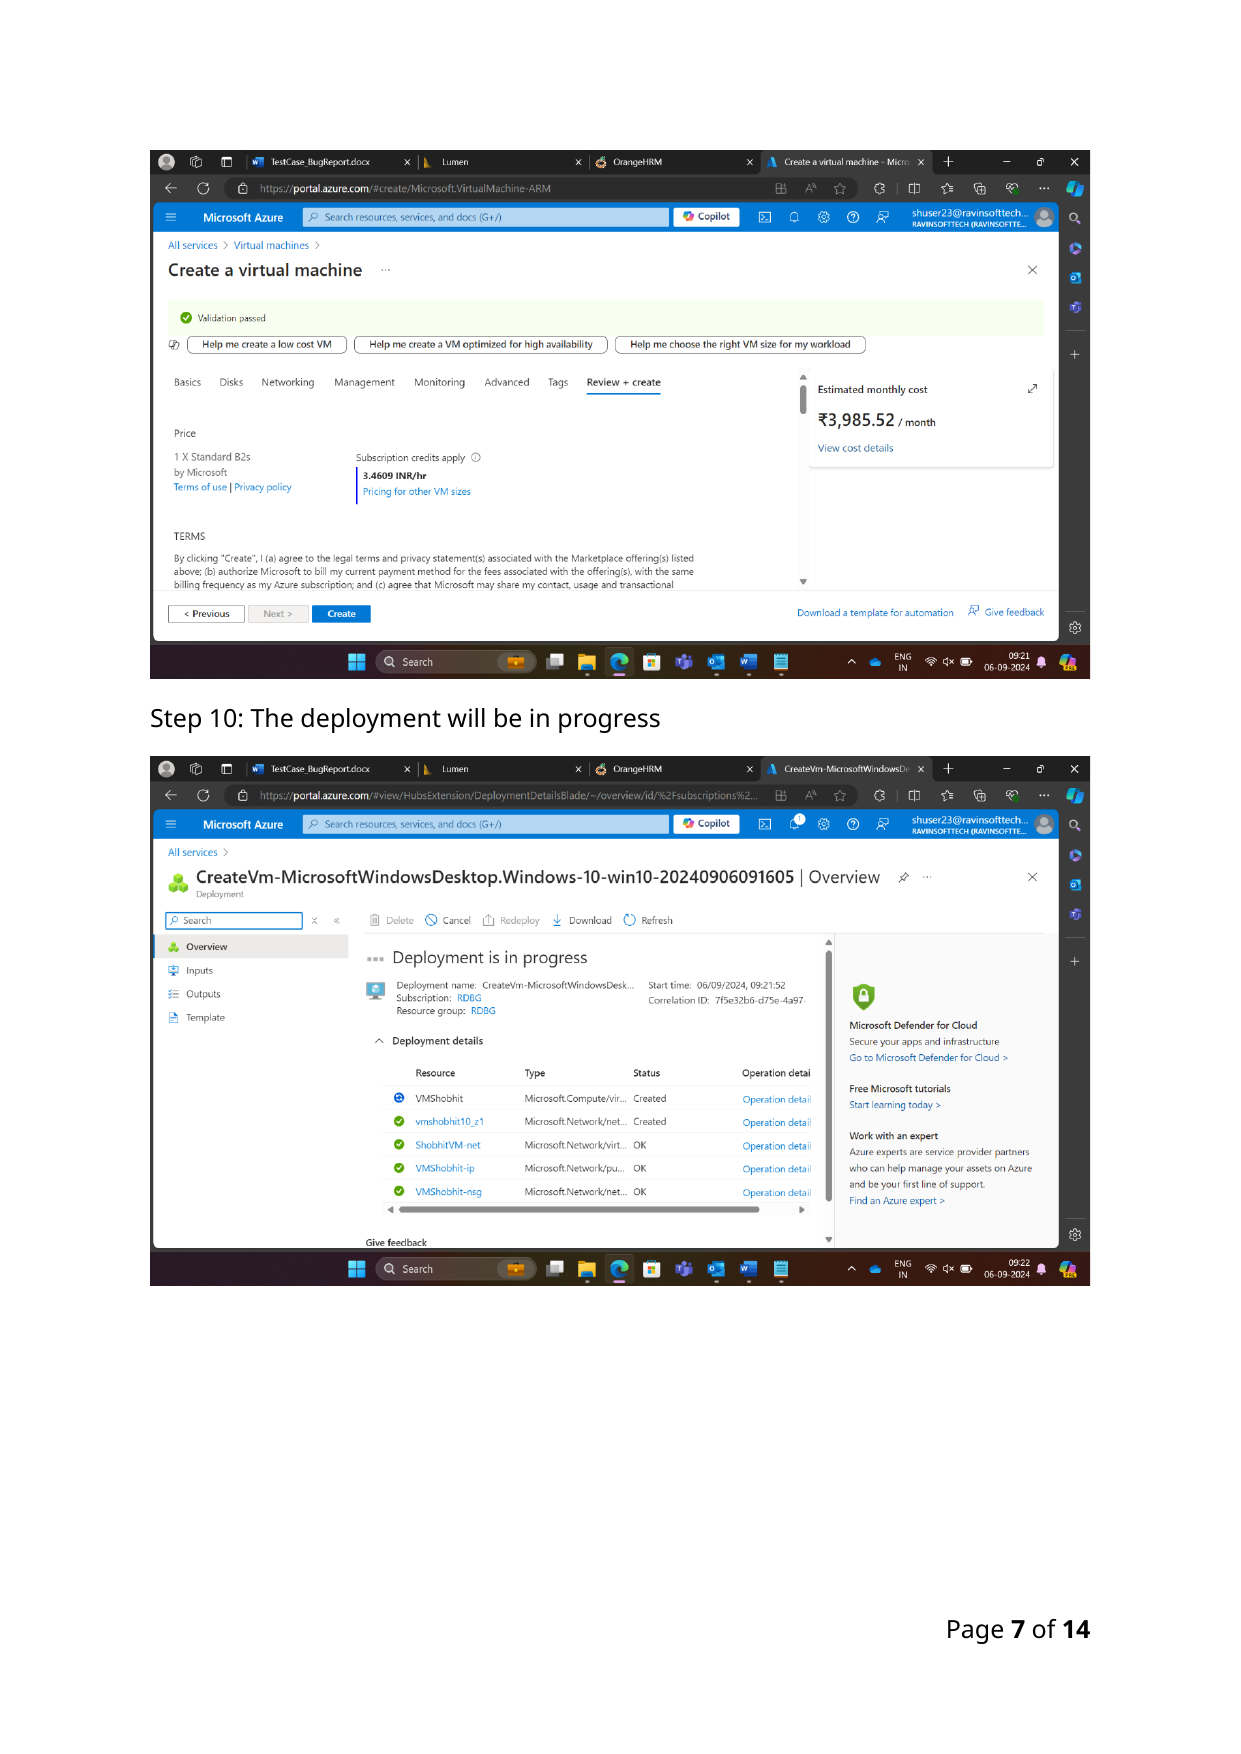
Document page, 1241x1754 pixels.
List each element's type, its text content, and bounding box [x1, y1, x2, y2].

picture [150, 150, 1091, 679]
text Step 10: The deployment will be in progress [150, 701, 1090, 735]
picture [150, 756, 1091, 1286]
